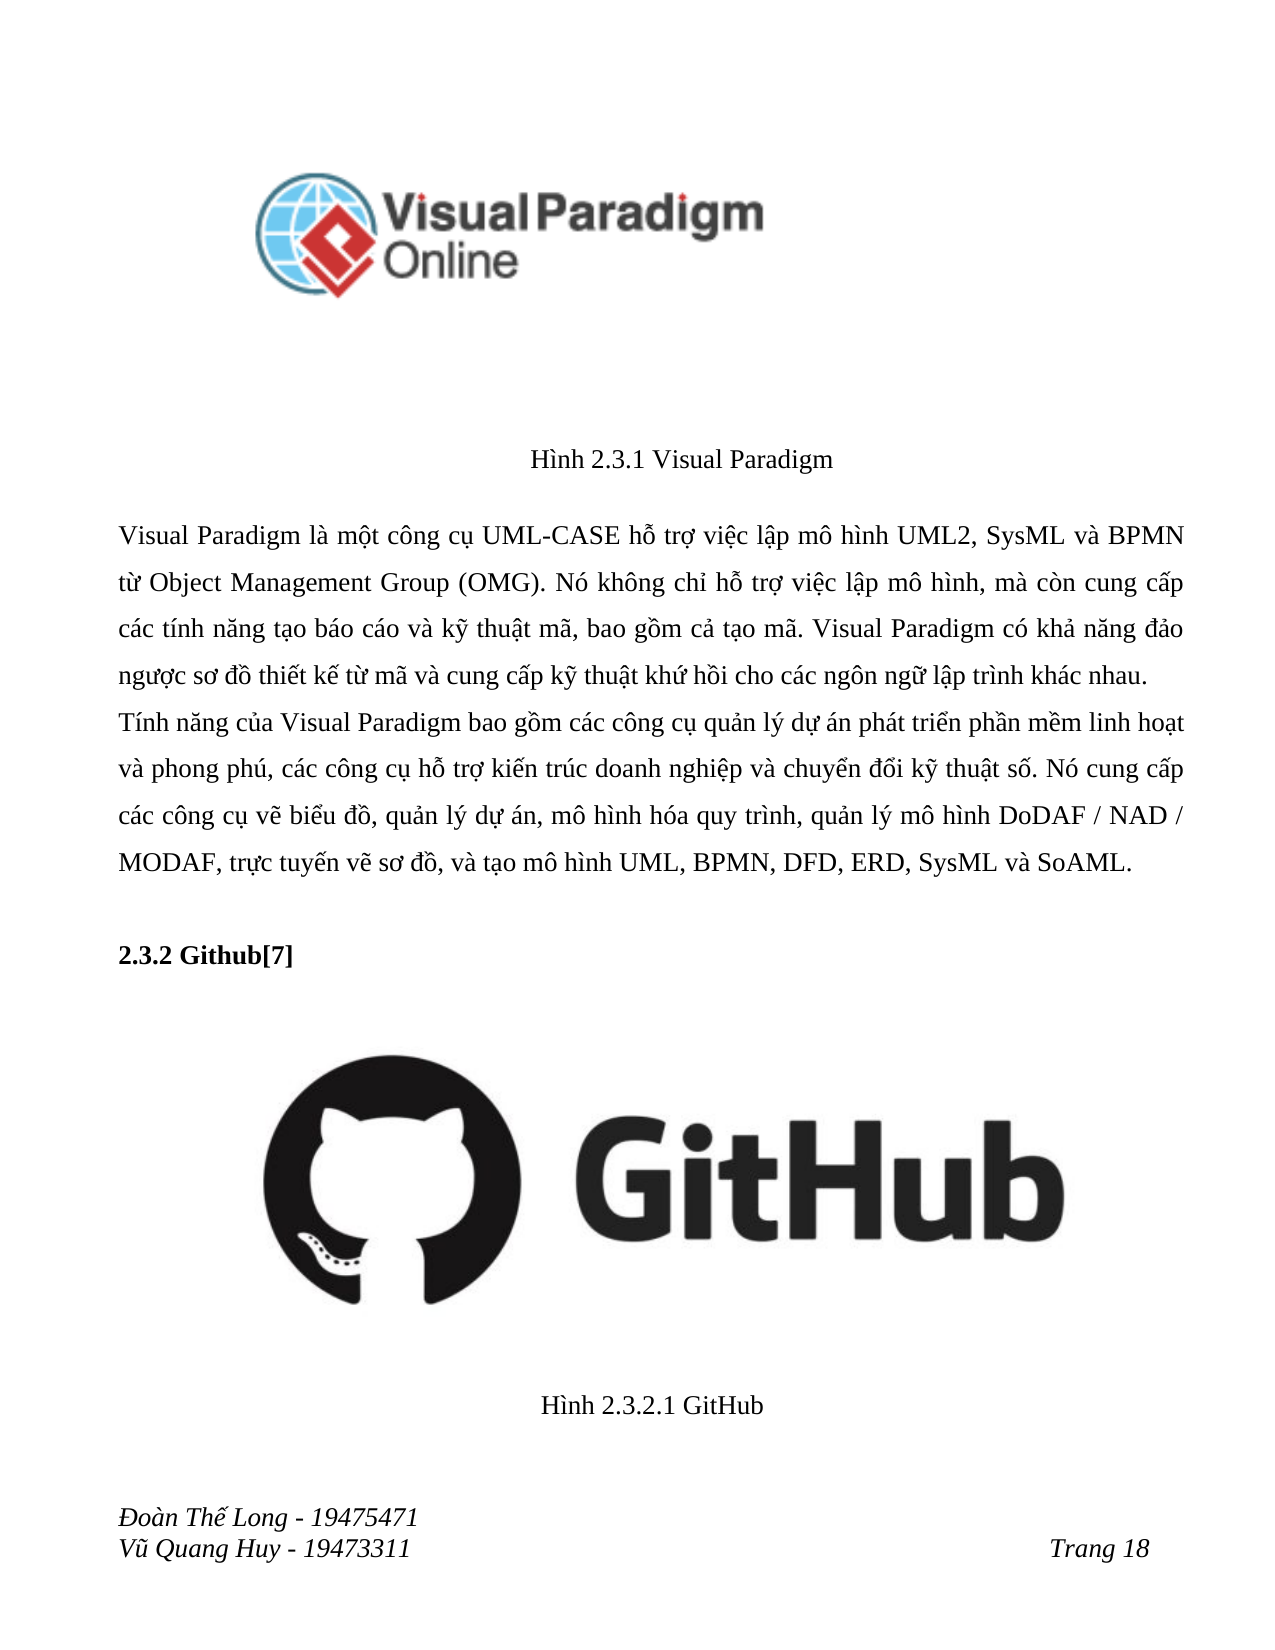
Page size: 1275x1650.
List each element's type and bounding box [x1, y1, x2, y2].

picture [177, 88, 1217, 429]
picture [164, 985, 1140, 1375]
